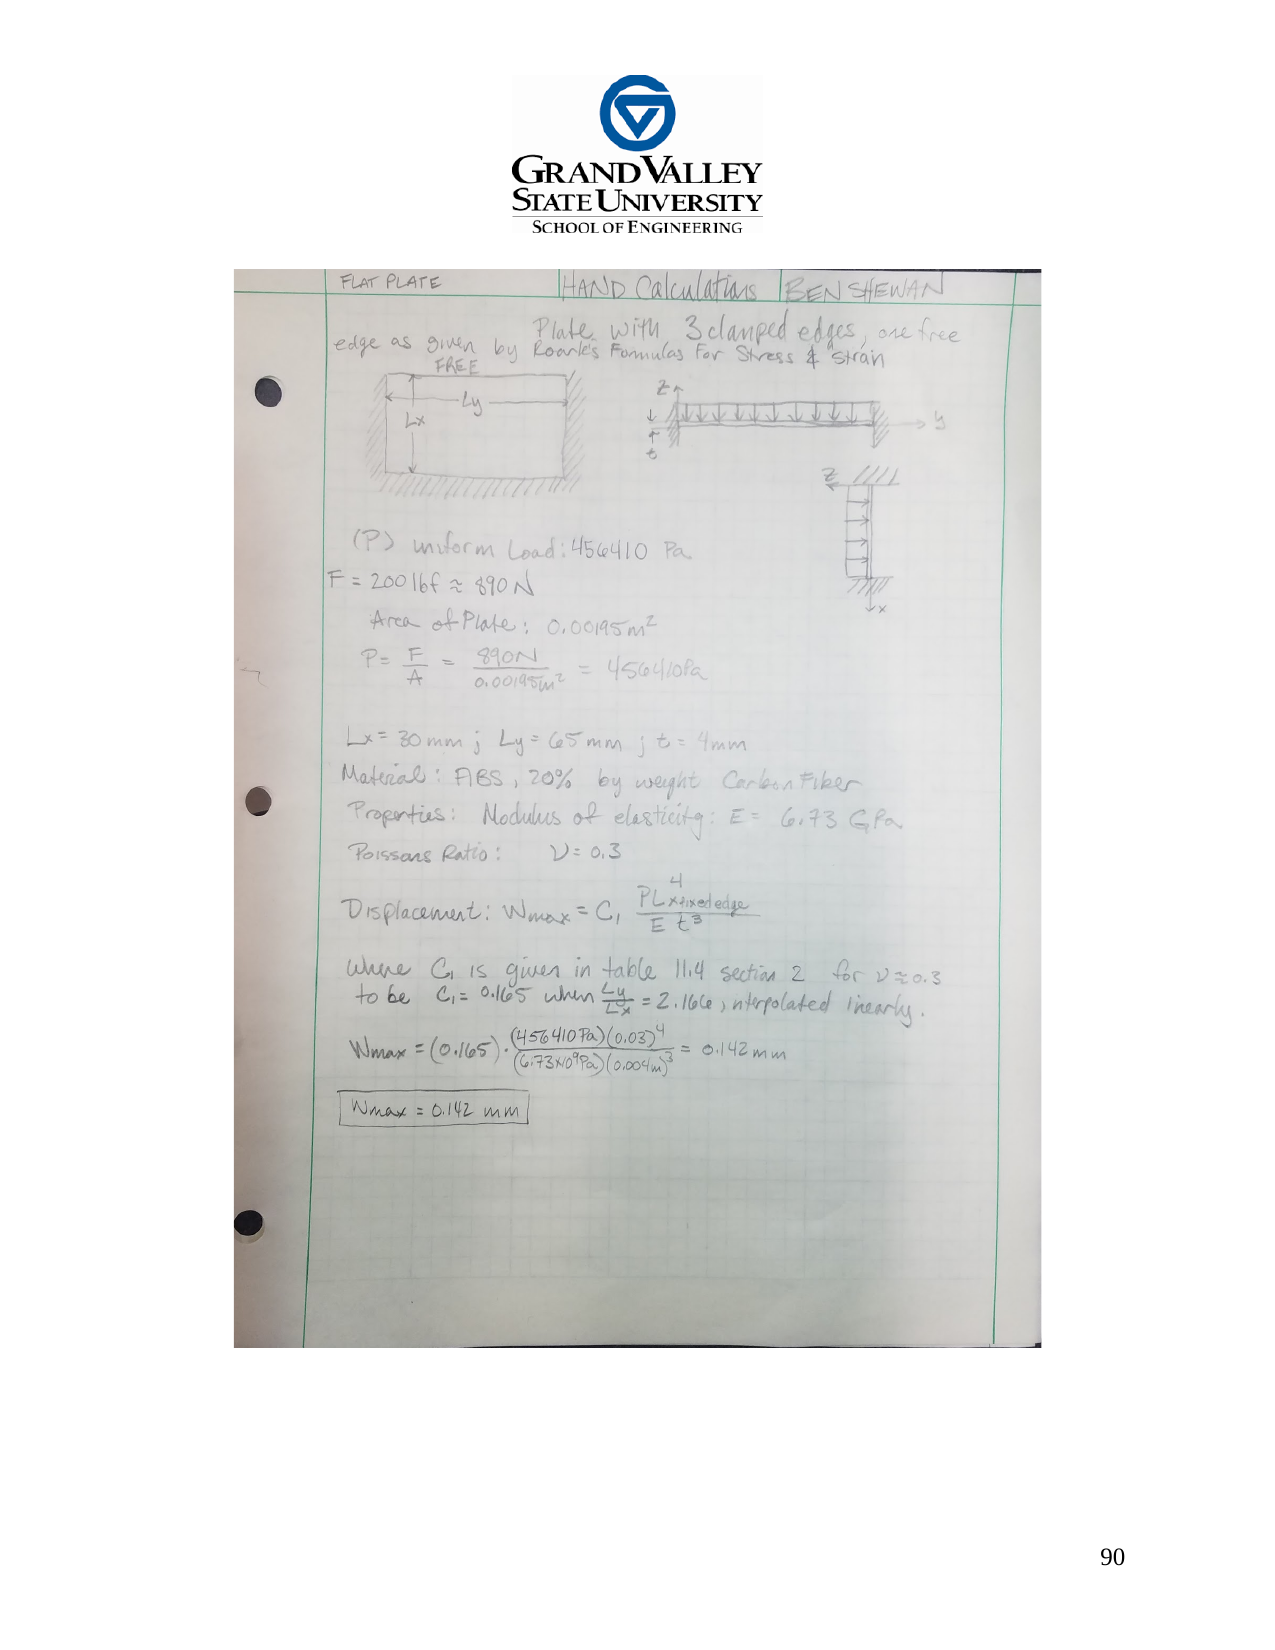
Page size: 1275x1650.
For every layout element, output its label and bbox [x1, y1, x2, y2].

picture [512, 75, 763, 233]
picture [233, 269, 1042, 1348]
